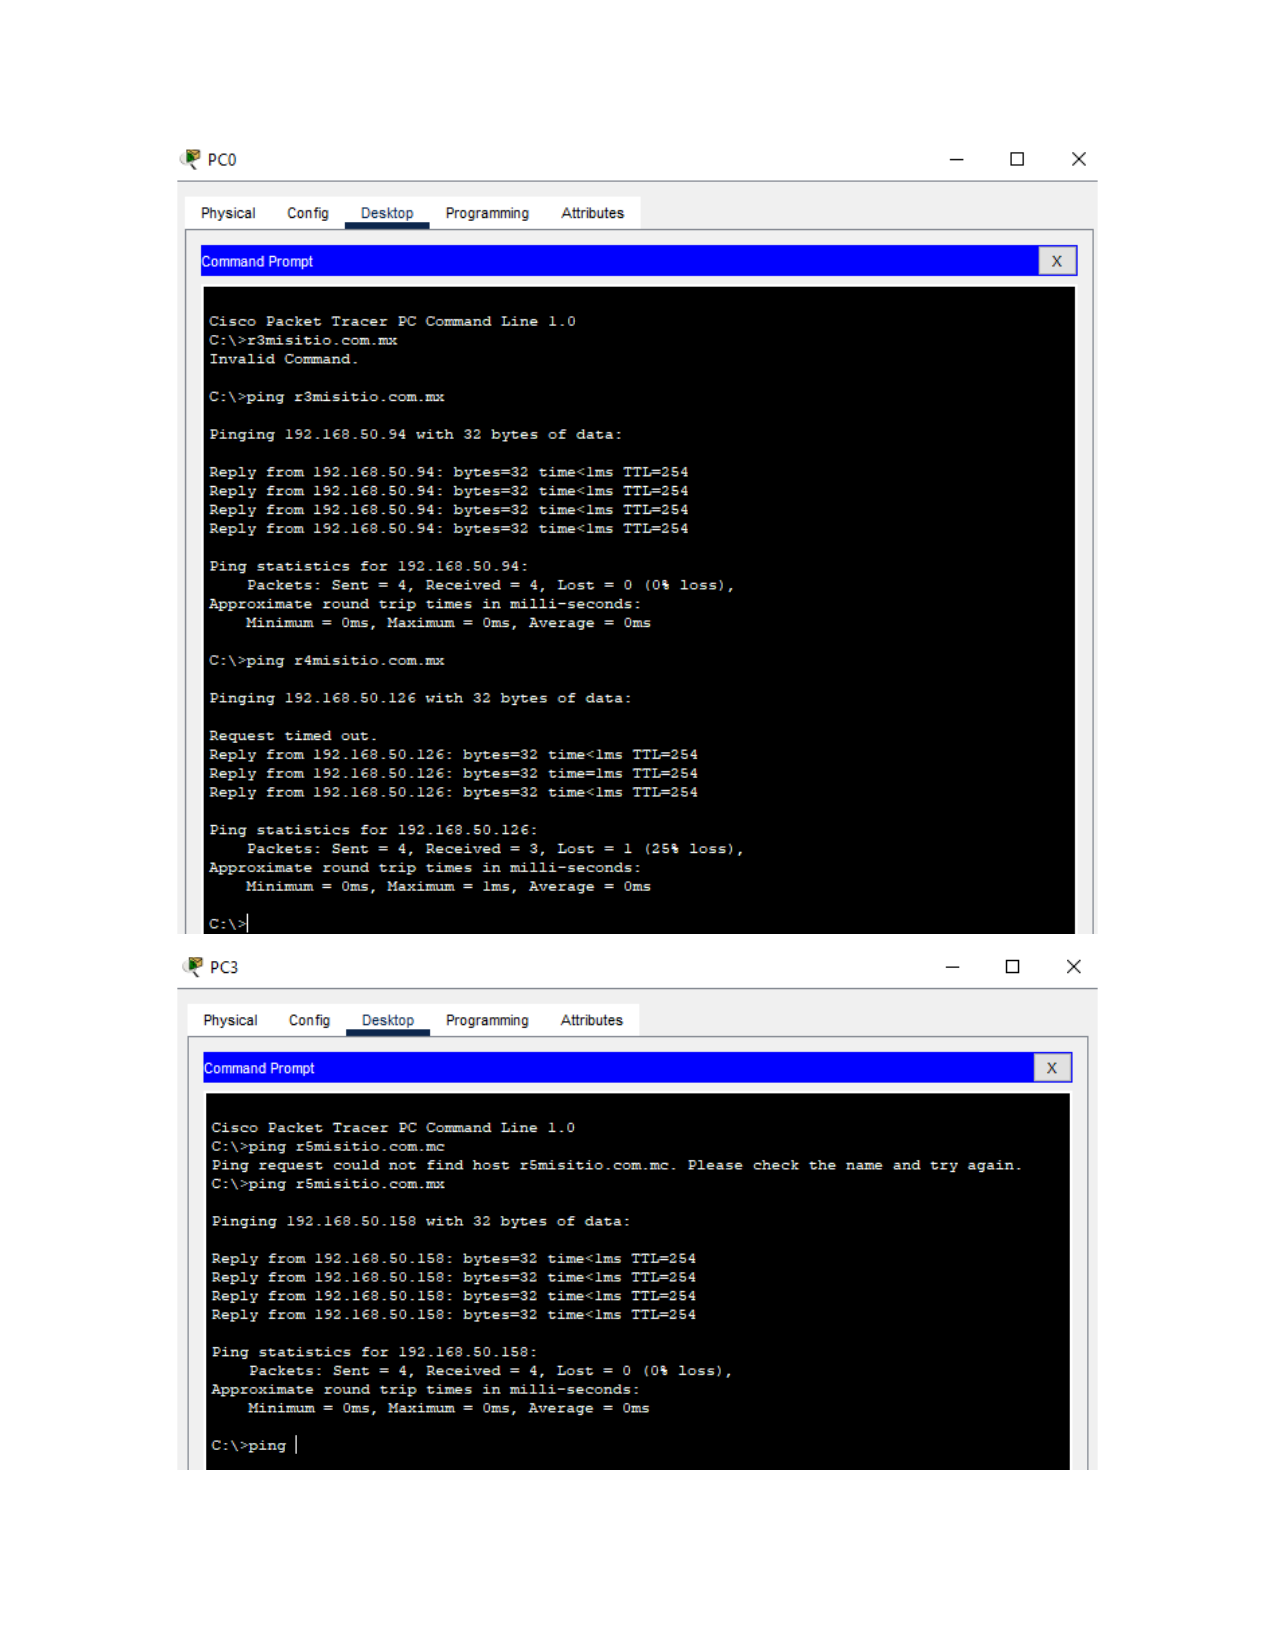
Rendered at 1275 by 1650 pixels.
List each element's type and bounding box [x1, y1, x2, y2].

picture [177, 952, 1098, 1470]
picture [177, 147, 1098, 934]
